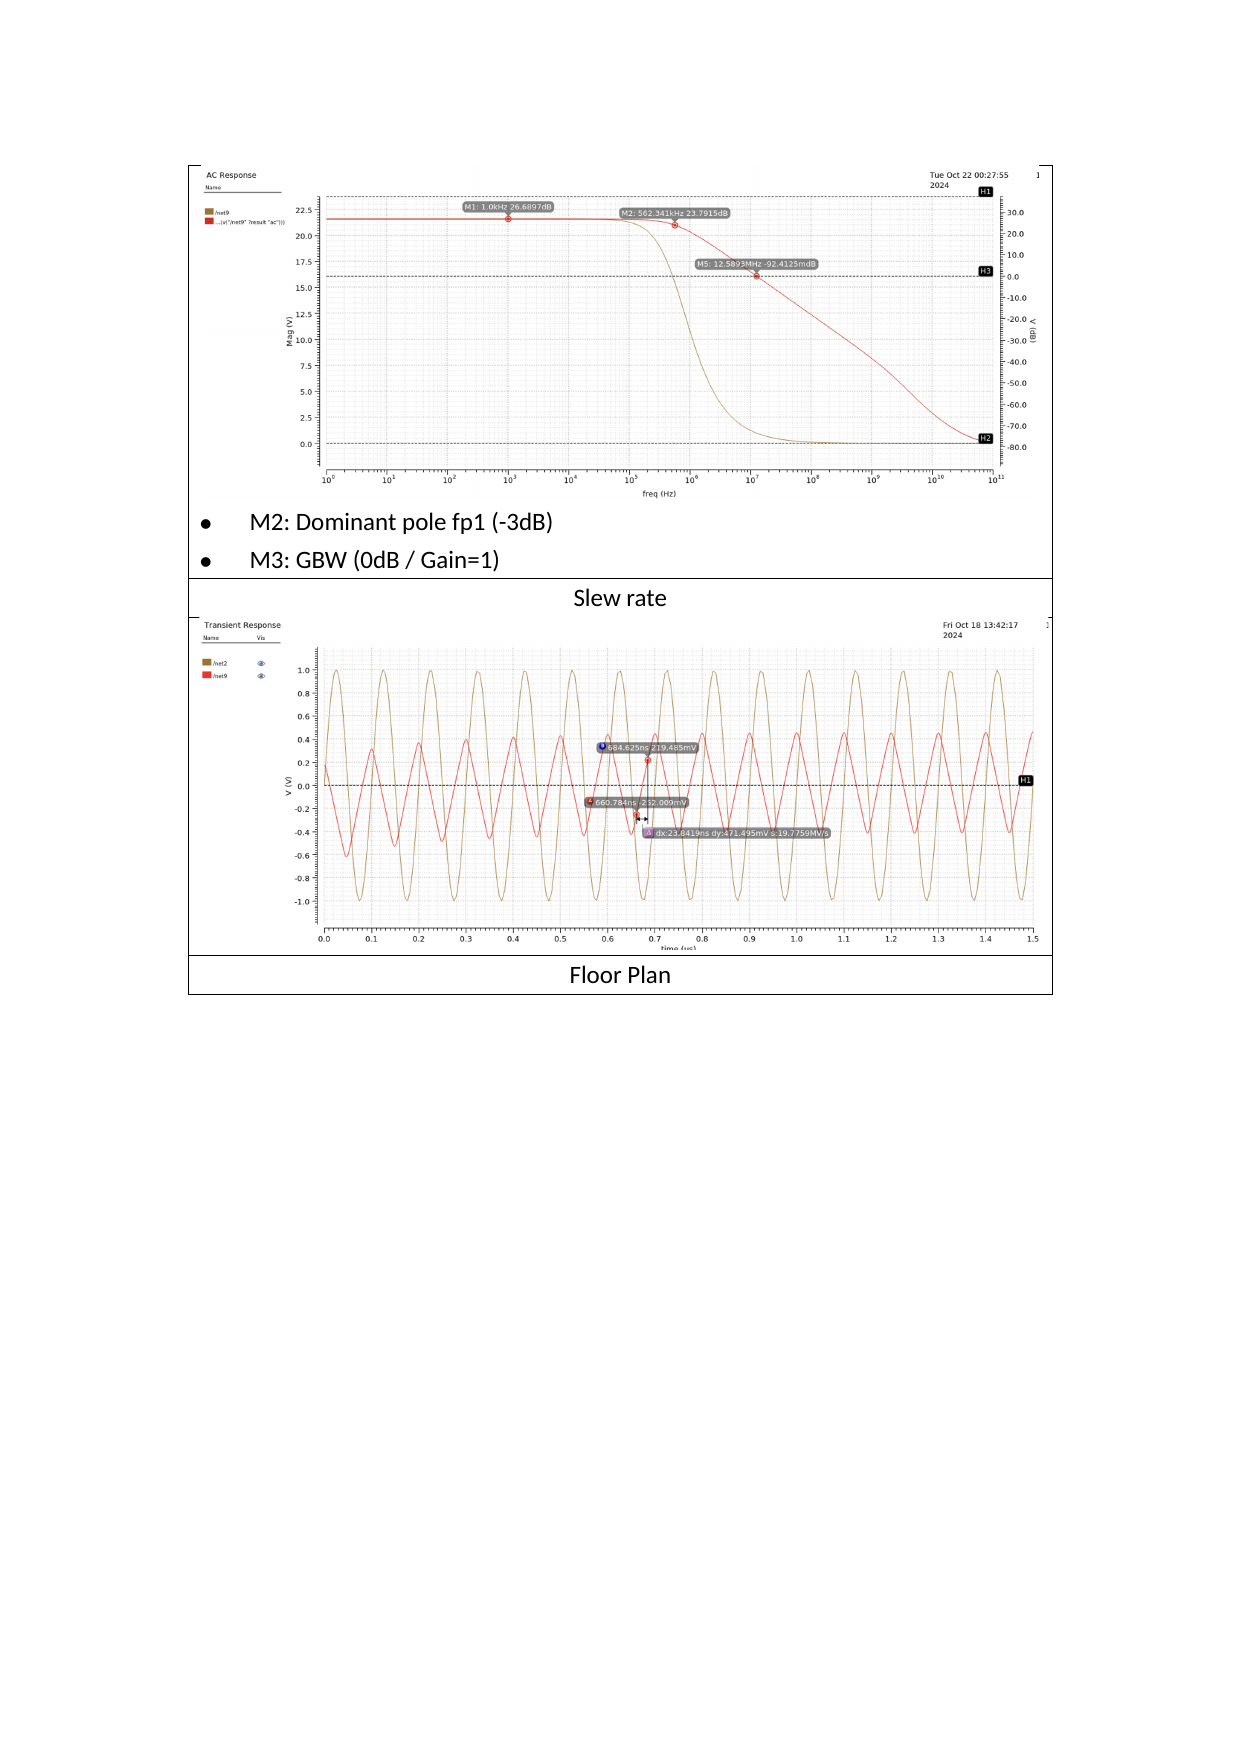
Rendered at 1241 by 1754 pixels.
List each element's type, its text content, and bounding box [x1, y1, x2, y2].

table_cell Floor Plan [189, 956, 1052, 994]
table_cell [189, 618, 1052, 955]
table_cell M2: Dominant pole fp1 (-3dB) M3: GBW (0dB / Gain=1) [189, 166, 1052, 578]
picture [201, 165, 1040, 499]
table_cell Slew rate [189, 579, 1052, 617]
picture [199, 617, 1049, 950]
